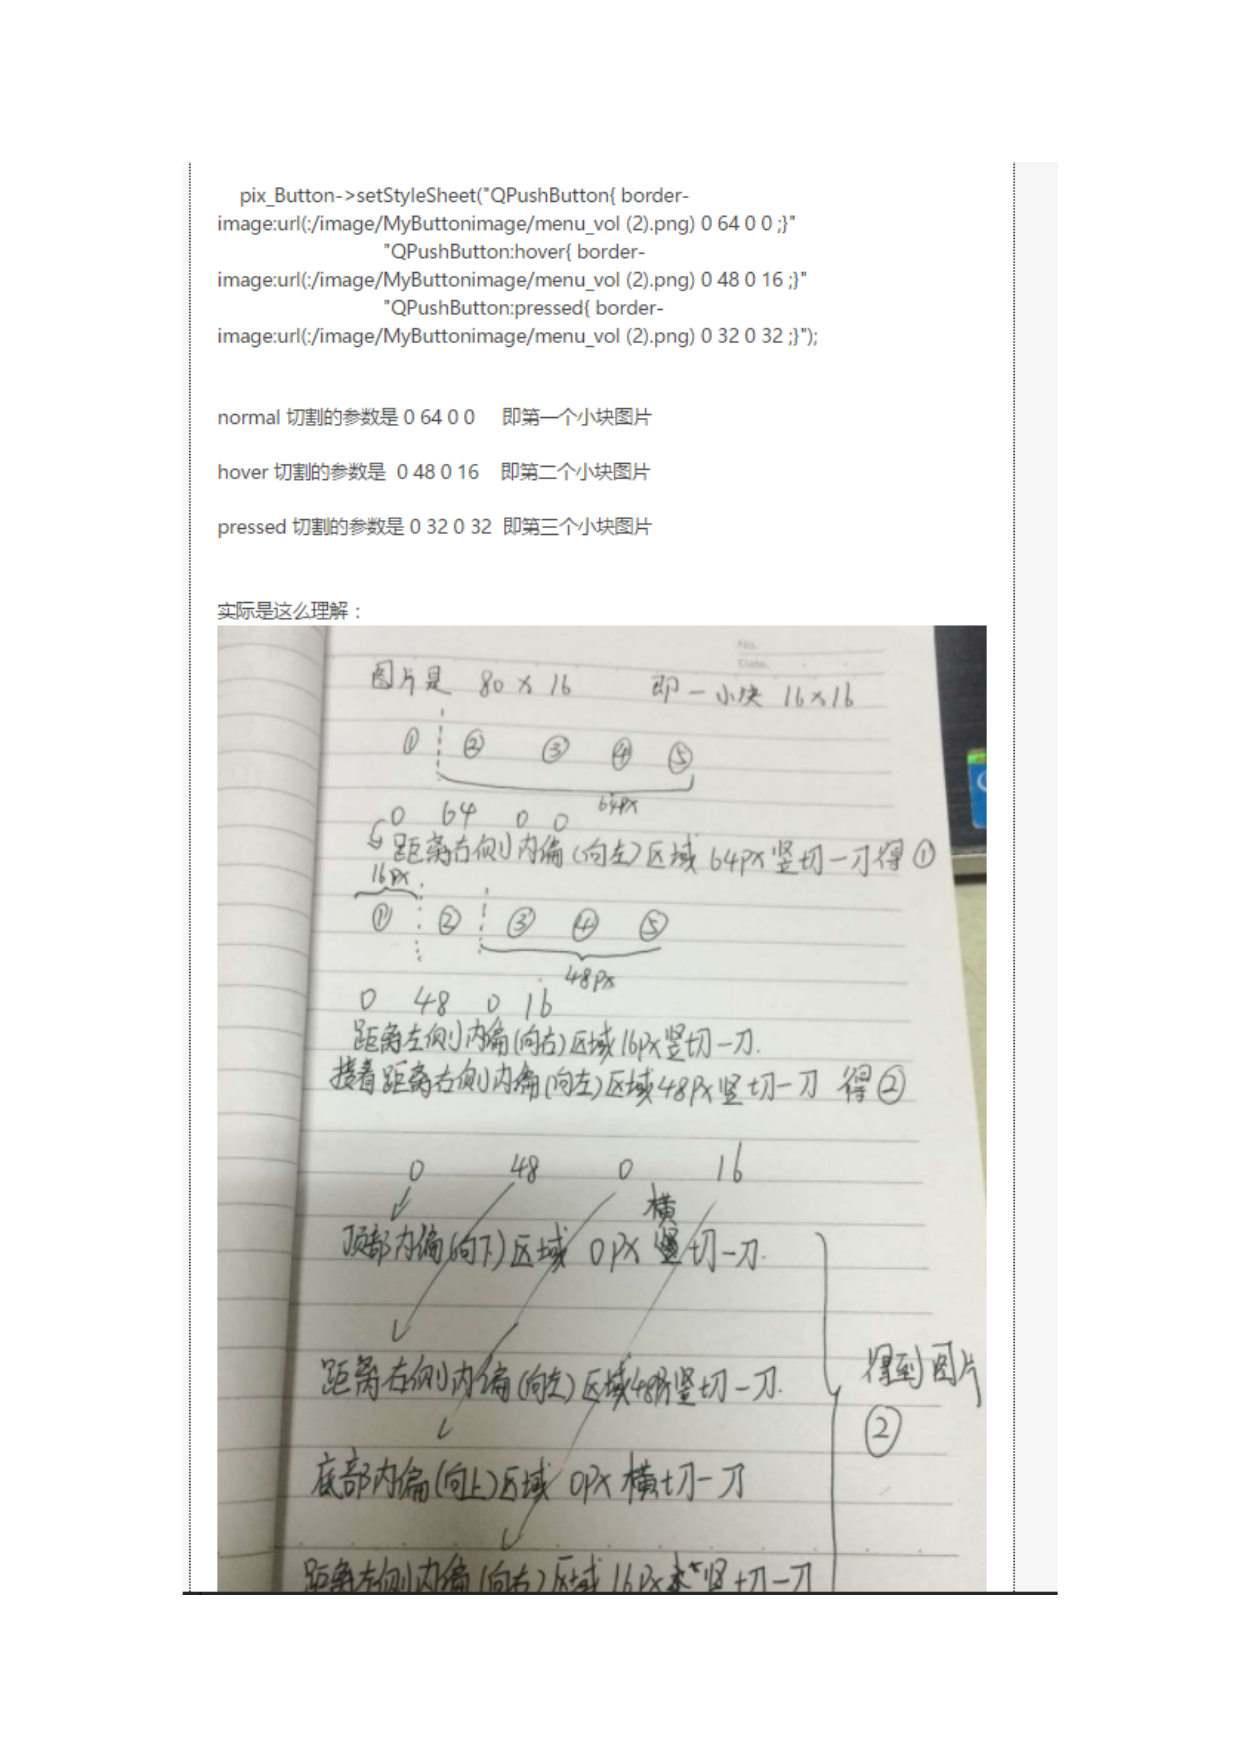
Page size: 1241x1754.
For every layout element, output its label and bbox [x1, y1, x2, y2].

picture [182, 162, 1058, 1595]
